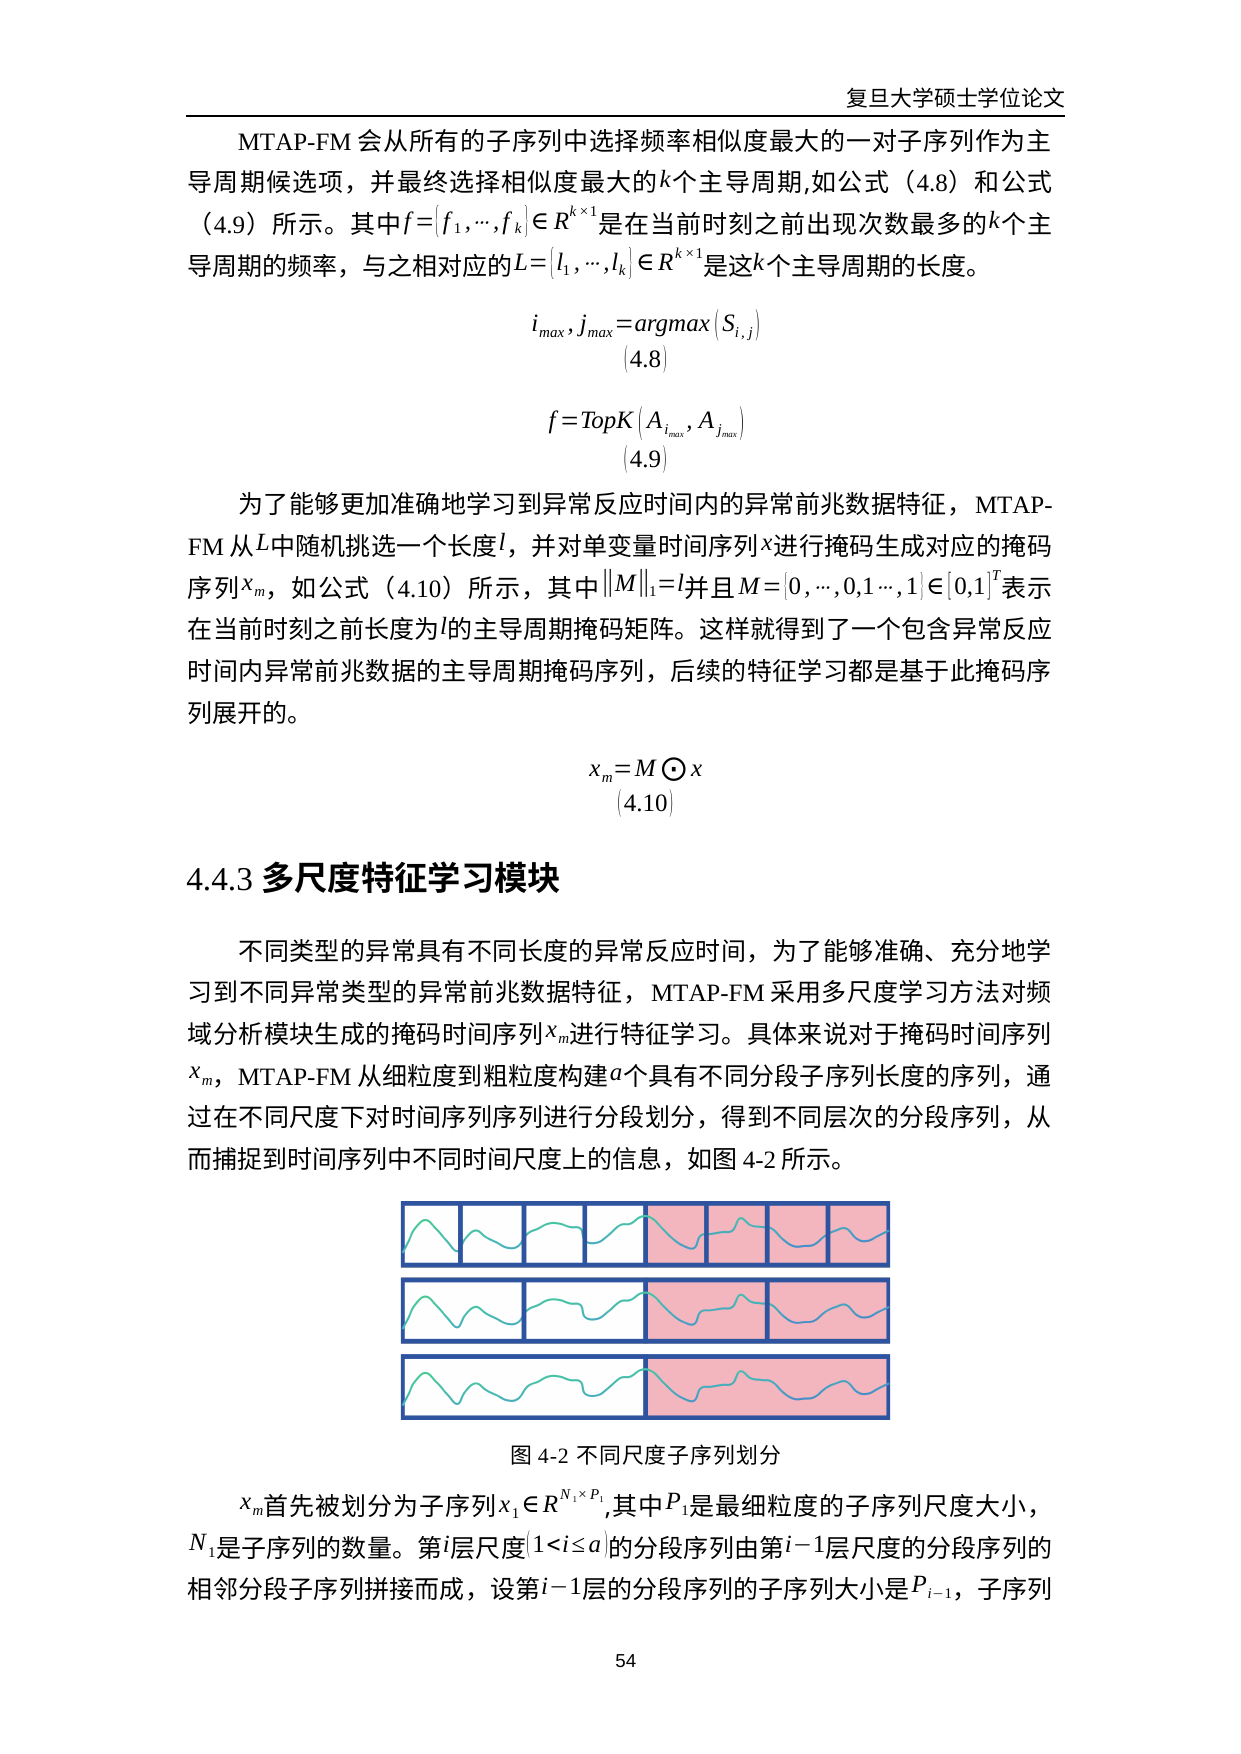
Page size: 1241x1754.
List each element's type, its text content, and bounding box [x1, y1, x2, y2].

text 不同类型的异常具有不同长度的异常反应时间，为了能够准确、充分地学习到不同异常类型的异常前兆数据特征，MTAP-FM采用多尺度学习方法对频域分析模块生成的掩码时间序列进行特征学习。具体来说对于掩码时间序列，MTAP-FM从细粒度到粗粒度构建个具有不同分段子序列长度的序列，通过在不同尺度下对时间序列序列进行分段划分，得到不同层次的分段序列，从而捕捉到时间序列中不同时间尺度上的信息，如图4-2所示。 [188, 927, 1053, 1177]
subtitle 多尺度特征学习模块 [186, 851, 1065, 899]
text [188, 1482, 1053, 1607]
text 为了能够更加准确地学习到异常反应时间内的异常前兆数据特征，MTAP-FM从中随机挑选一个长度，并对单变量时间序列进行掩码生成对应的掩码序列，如公式（4.10）所示，其中并且表示在当前时刻之前长度为的主导周期掩码矩阵。这样就得到了一个包含异常反应时间内异常前兆数据的主导周期掩码序列，后续的特征学习都是基于此掩码序列展开的。 [188, 480, 1053, 730]
picture [400, 1201, 891, 1420]
text MTAP-FM会从所有的子序列中选择频率相似度最大的一对子序列作为主导周期候选项，并最终选择相似度最大的个主导周期,如公式（4.8）和公式（4.9）所示。其中是在当前时刻之前出现次数最多的个主导周期的频率，与之相对应的是这个主导周期的长度。 [188, 117, 1053, 283]
text 图4-2 不同尺度子序列划分 [188, 1438, 1053, 1470]
